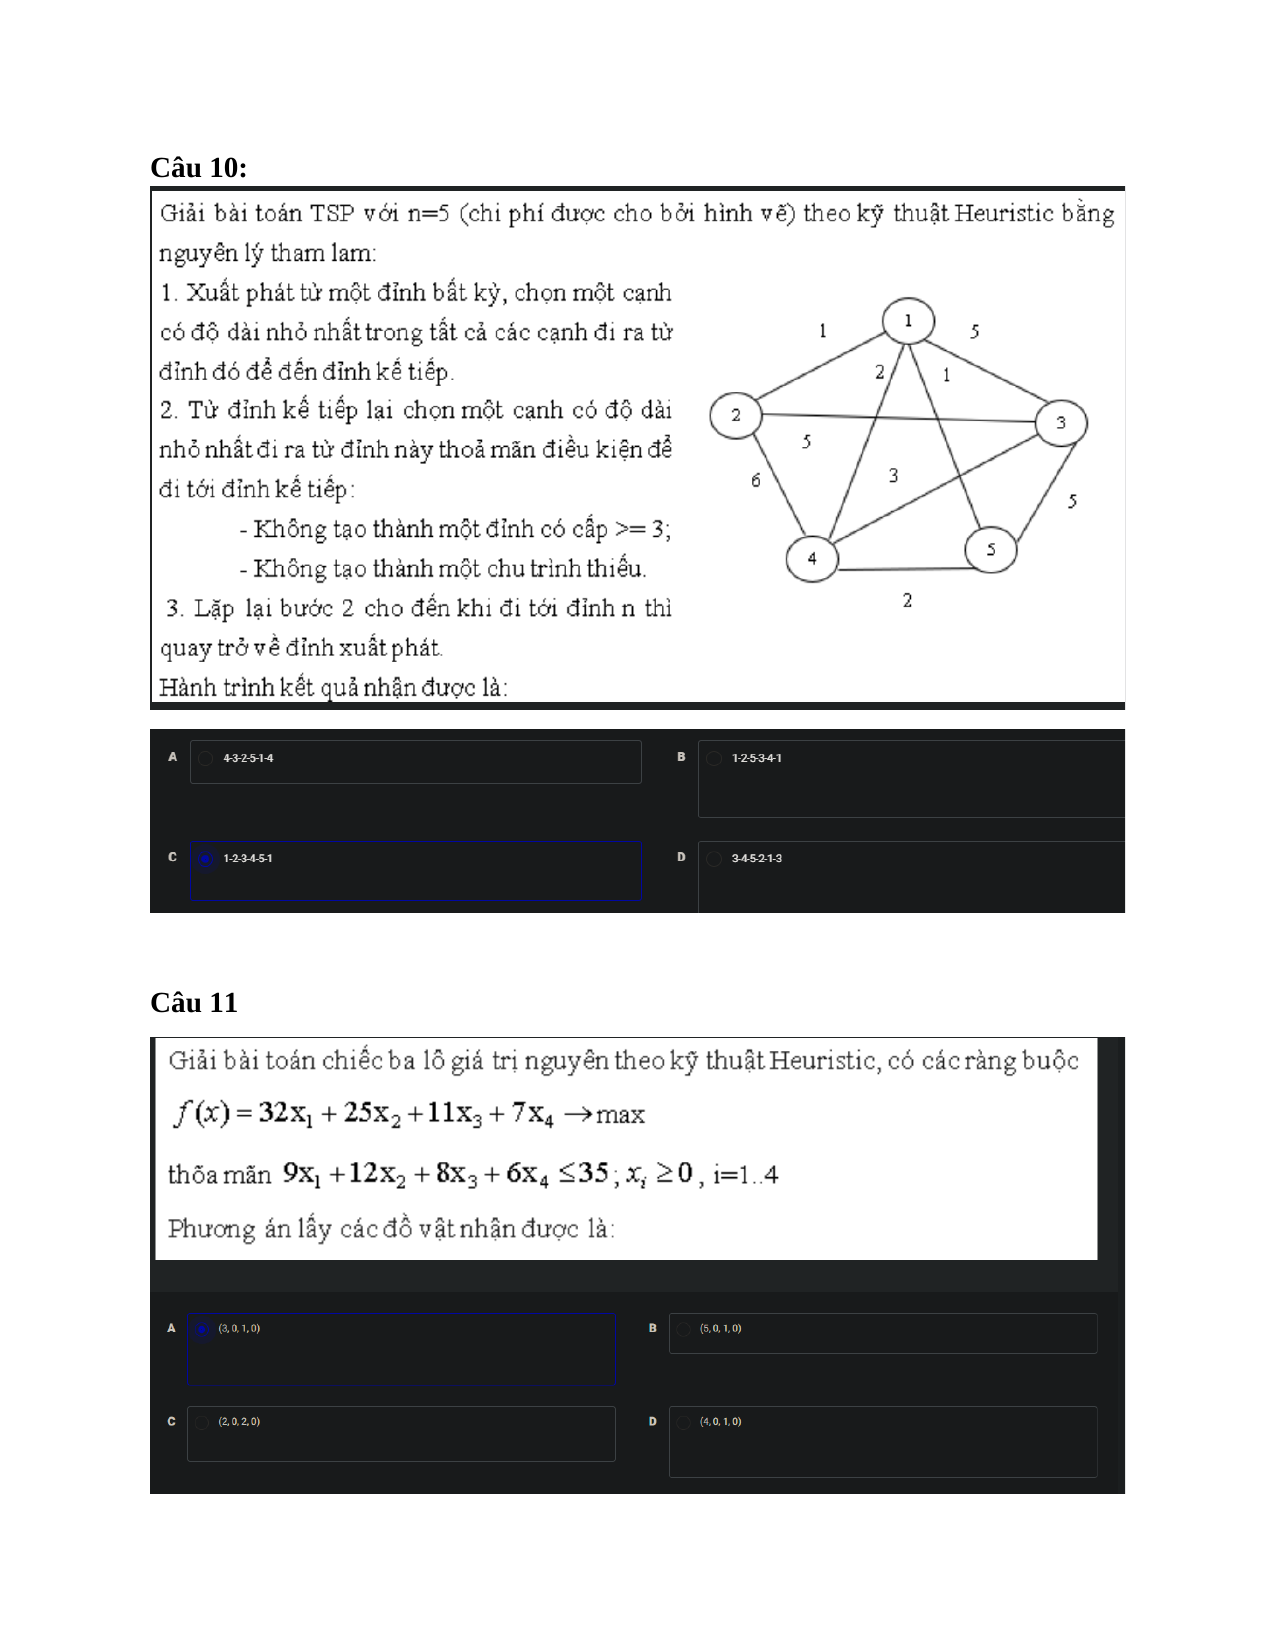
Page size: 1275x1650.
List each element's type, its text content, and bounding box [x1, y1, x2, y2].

text Câu 11 [150, 985, 1125, 1019]
picture [150, 729, 1125, 913]
picture [150, 1037, 1125, 1494]
text Câu 10: [150, 150, 1125, 186]
picture [150, 186, 1125, 710]
